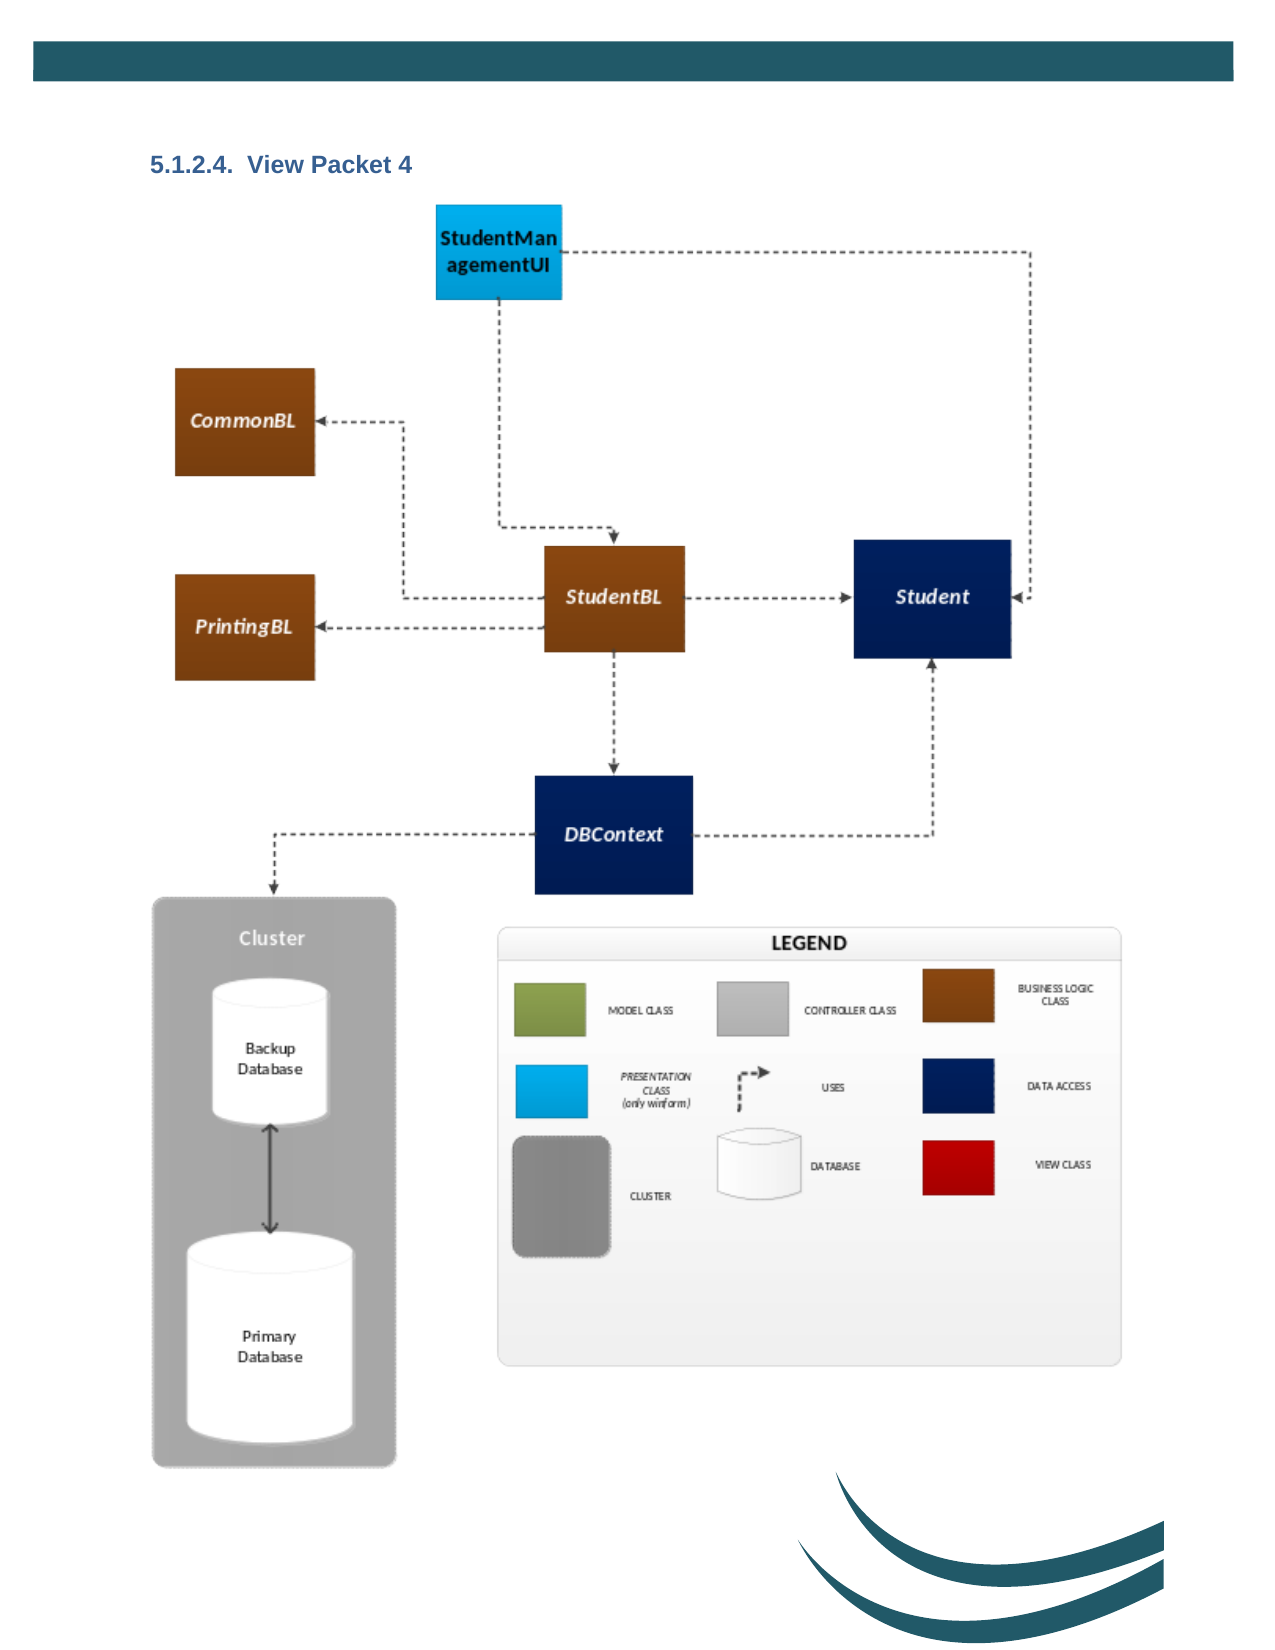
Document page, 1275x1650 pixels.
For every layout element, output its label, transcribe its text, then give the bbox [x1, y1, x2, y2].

subtitle View Packet 4 [150, 150, 1125, 179]
